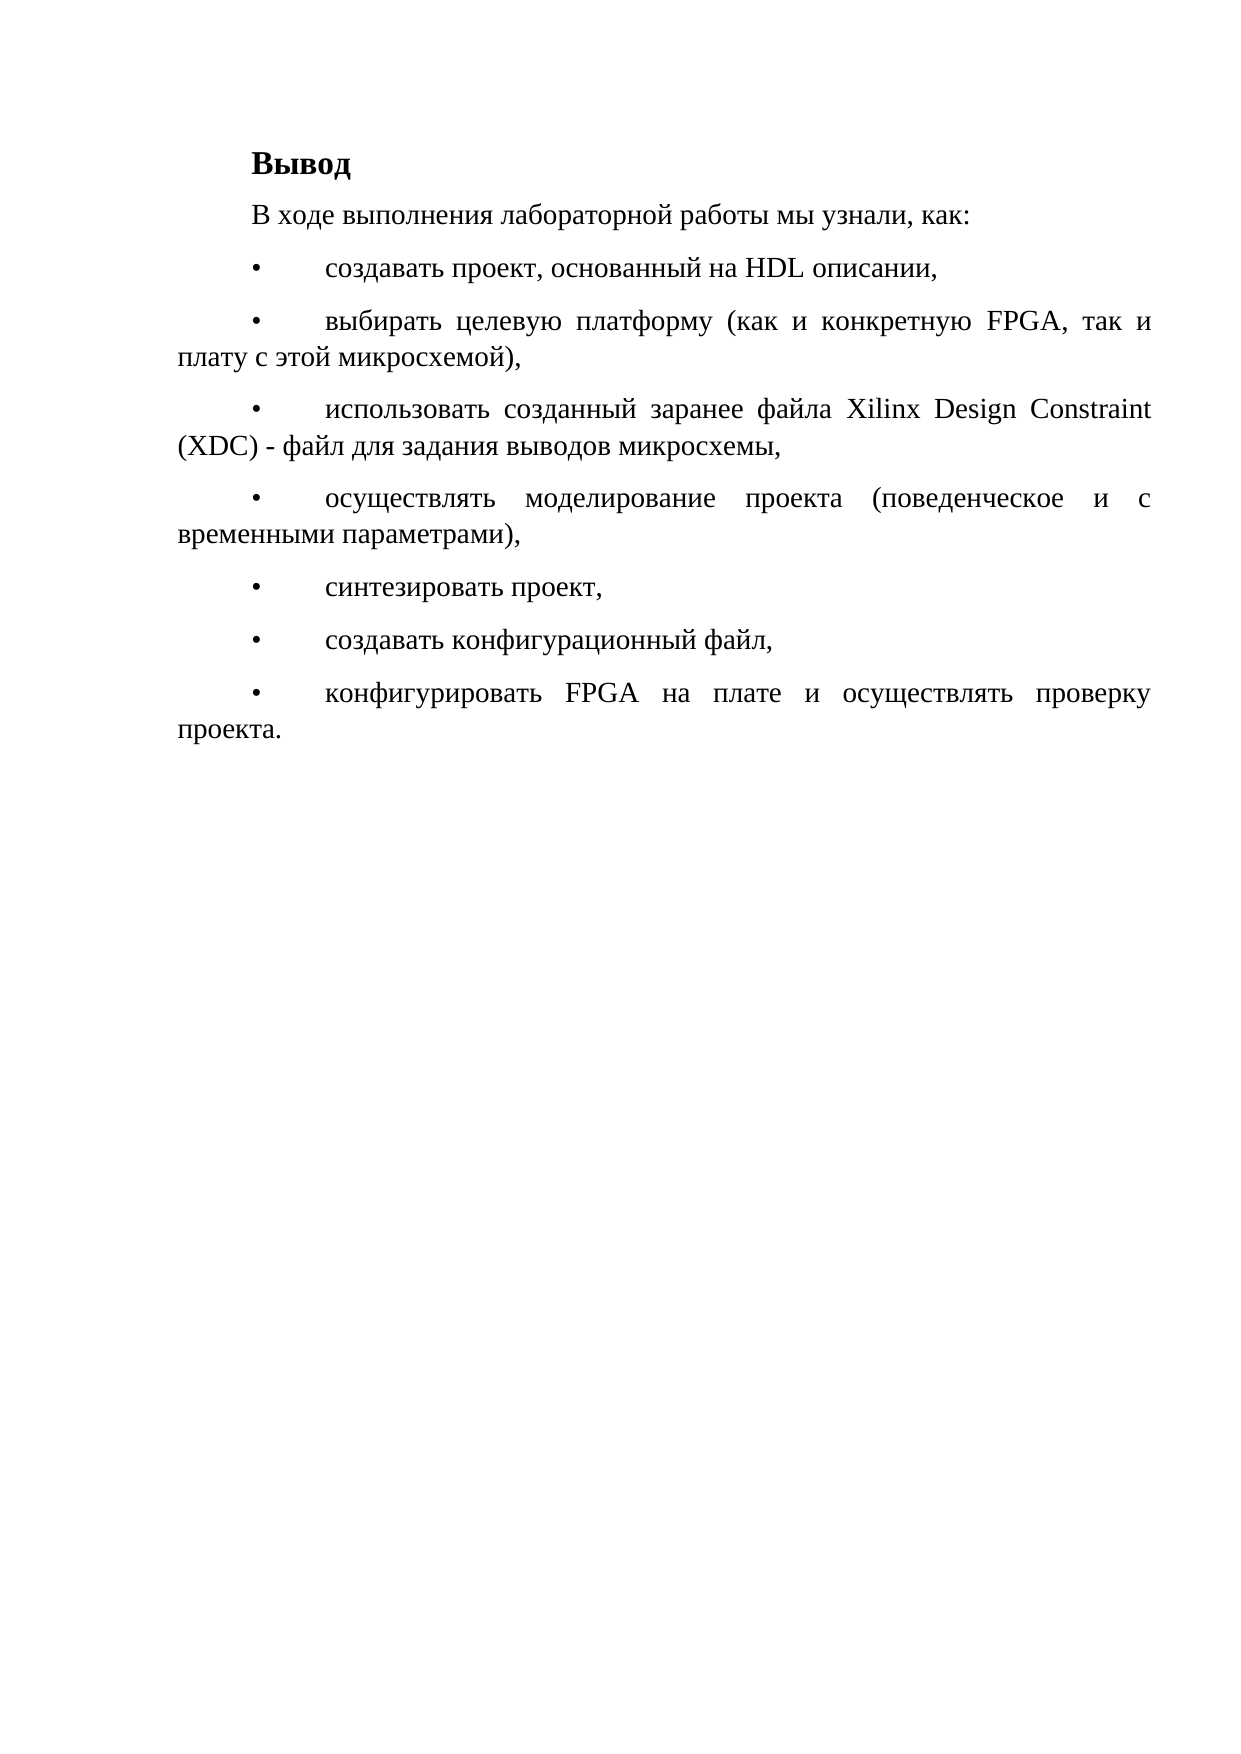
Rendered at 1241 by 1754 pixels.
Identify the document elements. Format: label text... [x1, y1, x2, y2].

text • использовать созданный заранее файла Xilinx Design Constraint (XDC) - файл для задания выводов микросхемы, [177, 392, 1152, 461]
text • осуществлять моделирование проекта (поведенческое и с временными параметрами), [177, 481, 1152, 550]
text В ходе выполнения лабораторной работы мы узнали, как: [177, 197, 1152, 231]
text • создавать конфигурационный файл, [177, 622, 1152, 656]
text • выбирать целевую платформу (как и конкретную FPGA, так и плату с этой микросхемой), [177, 303, 1152, 372]
text • конфигурировать FPGA на плате и осуществлять проверку проекта. [177, 675, 1152, 745]
subtitle Вывод [177, 143, 1152, 181]
text • создавать проект, основанный на HDL описании, [177, 250, 1152, 283]
text • синтезировать проект, [177, 569, 1152, 603]
